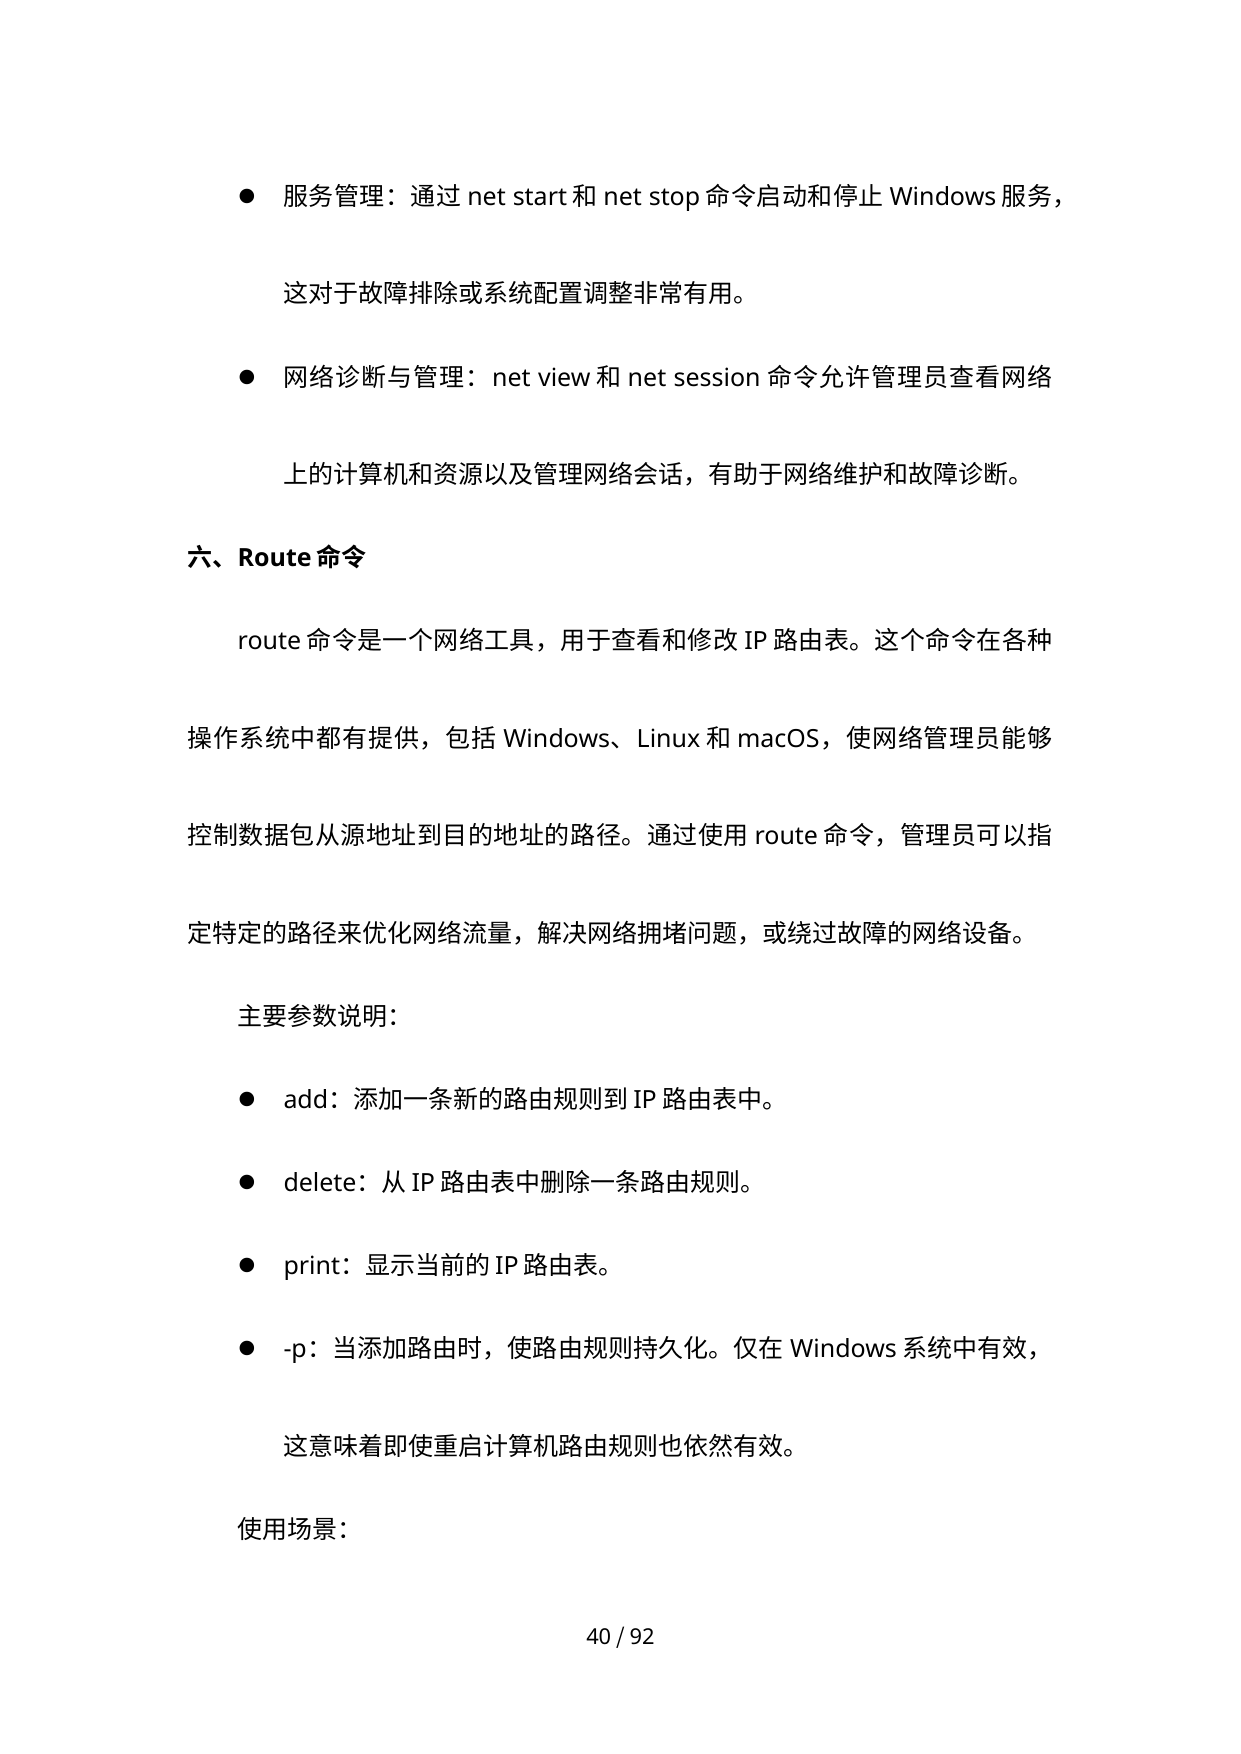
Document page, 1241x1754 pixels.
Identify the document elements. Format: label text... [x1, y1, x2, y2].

list 服务管理：通过net start和net stop命令启动和停止Windows服务，这对于故障排除或系统配置调整非常有用。 [237, 162, 1053, 324]
list 网络诊断与管理：net view和net session命令允许管理员查看网络上的计算机和资源以及管理网络会话，有助于网络维护和故障诊断。 [237, 343, 1053, 505]
list print：显示当前的IP路由表。 [237, 1231, 1053, 1296]
text route命令是一个网络工具，用于查看和修改IP路由表。这个命令在各种操作系统中都有提供，包括Windows、Linux和macOS，使网络管理员能够控制数据包从源地址到目的地址的路径。通过使用route命令，管理员可以指定特定的路径来优化网络流量，解决网络拥堵问题，或绕过故障的网络设备。 [187, 606, 1053, 964]
text 使用场景： [187, 1495, 1053, 1560]
text 主要参数说明： [187, 982, 1053, 1047]
list -p：当添加路由时，使路由规则持久化。仅在Windows系统中有效，这意味着即使重启计算机路由规则也依然有效。 [237, 1314, 1053, 1477]
text 六、Route命令 [187, 523, 1053, 588]
list add：添加一条新的路由规则到IP路由表中。 [237, 1065, 1053, 1130]
list delete：从IP路由表中删除一条路由规则。 [237, 1148, 1053, 1213]
